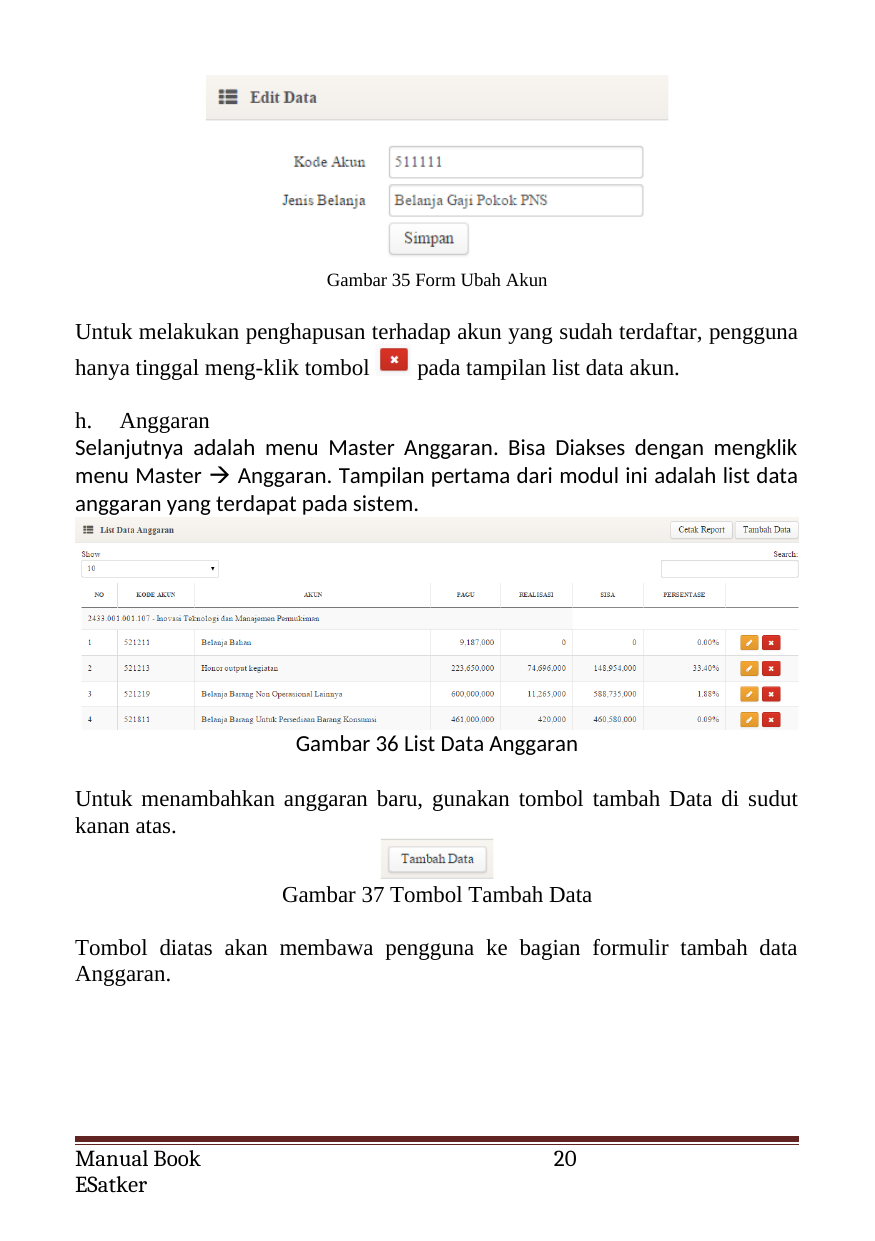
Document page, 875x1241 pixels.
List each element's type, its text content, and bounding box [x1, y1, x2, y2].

picture [205, 75, 669, 269]
list Untuk menambahkan anggaran baru, gunakan tombol tambah Data di sudut kanan atas. [75, 785, 799, 838]
list Tombol diatas akan membawa pengguna ke bagian formulir tambah data Anggaran. [75, 934, 799, 987]
picture [75, 517, 799, 730]
list Gambar 37 Tombol Tambah Data [75, 881, 799, 908]
text Selanjutnya adalah menu Master Anggaran. Bisa Diakses dengan mengklik menu Master Anggaran. Tampilan pertama dari modul ini adalah list data anggaran yang terdapat pada sistem. [75, 433, 799, 517]
picture [375, 344, 412, 376]
text Gambar 35 Form Ubah Akun [75, 269, 799, 290]
list Anggaran [75, 407, 799, 433]
list Untuk melakukan penghapusan terhadap akun yang sudah terdaftar, pengguna hanya tinggal meng-klik tombol pada tampilan list data akun. [75, 318, 799, 381]
list Gambar 36 List Data Anggaran [75, 730, 799, 757]
picture [380, 838, 494, 882]
